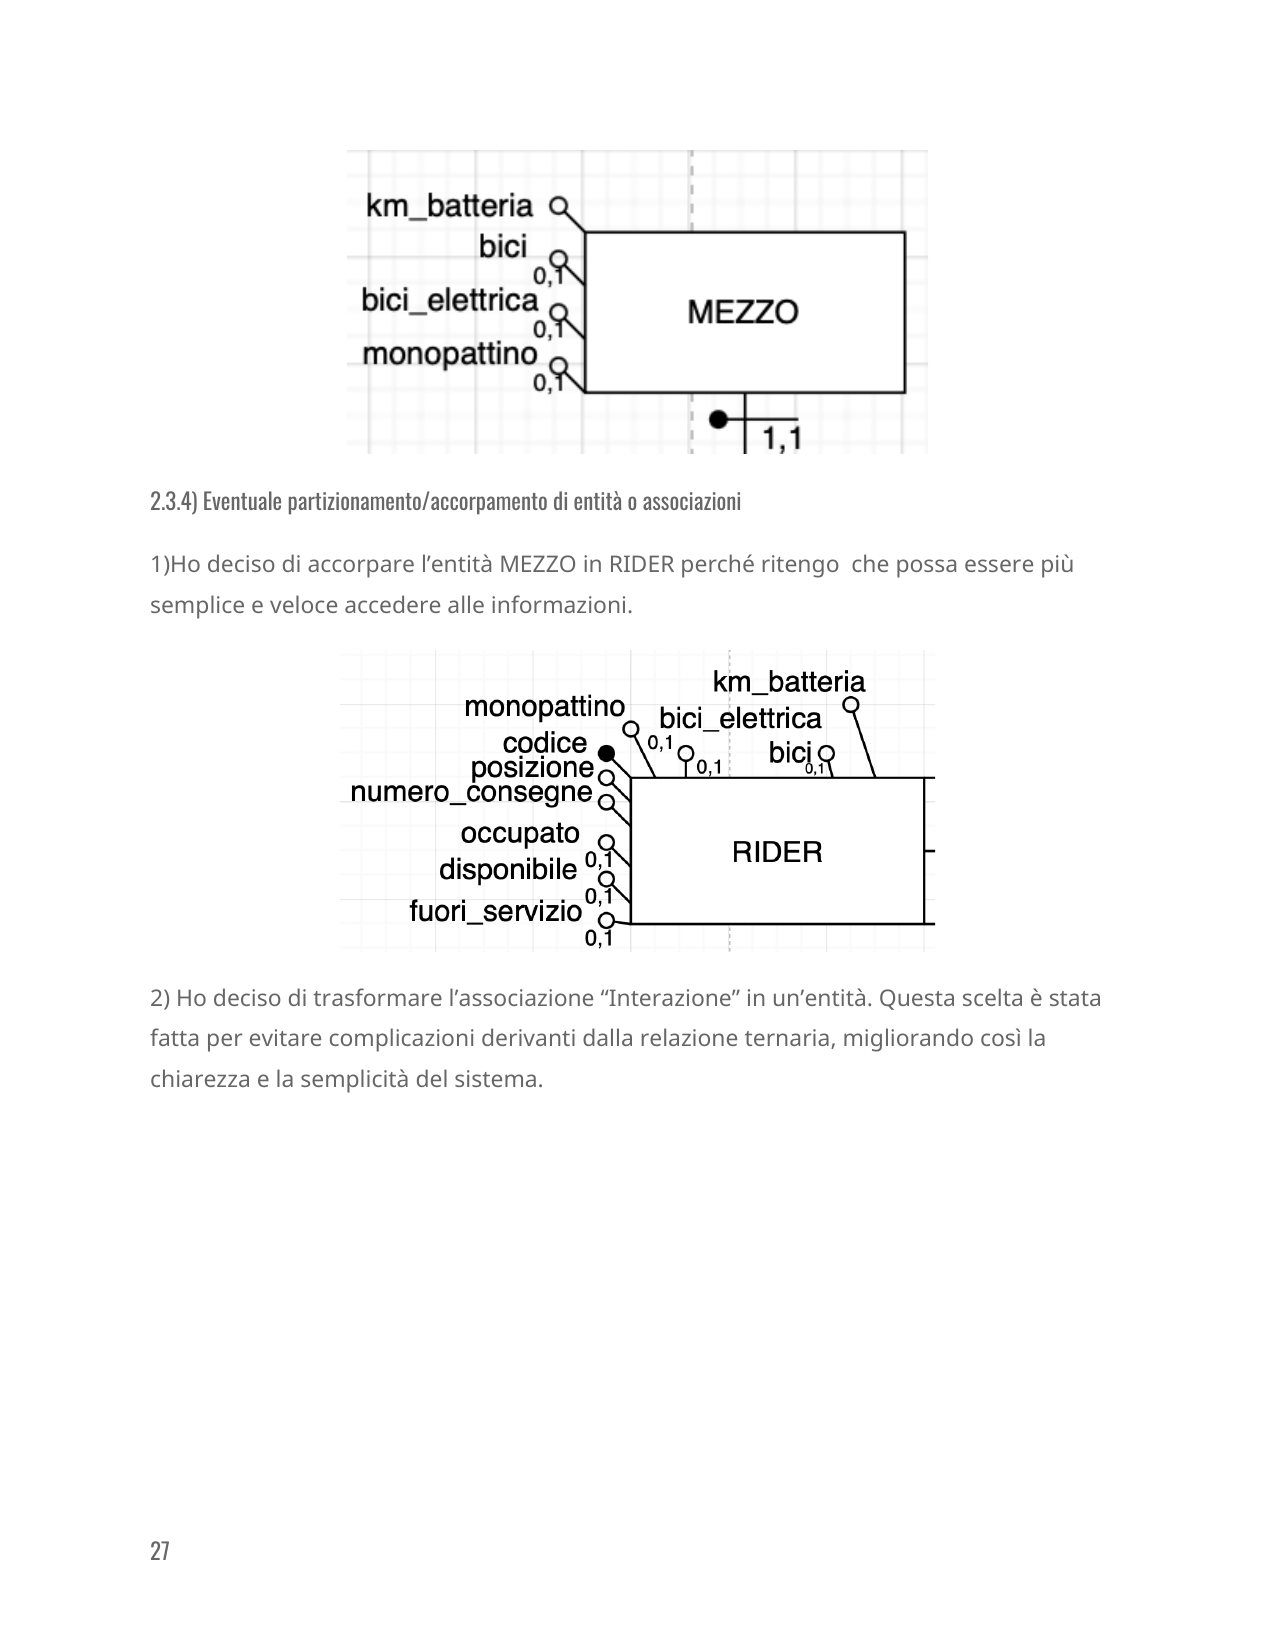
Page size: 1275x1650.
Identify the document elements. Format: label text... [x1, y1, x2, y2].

picture [346, 150, 929, 454]
picture [339, 650, 936, 952]
subtitle 2.3.4) Eventuale partizionamento/accorpamento di entità o associazioni [150, 483, 1125, 517]
text 2) Ho deciso di trasformare l’associazione “Interazione” in un’entità. Questa scelta è stata fatta per evitare complicazioni derivanti dalla relazione ternaria, migliorando così la chiarezza e la semplicità del sistema. [150, 982, 1125, 1094]
text 1)Ho deciso di accorpare l’entità MEZZO in RIDER perché ritengo che possa essere più semplice e veloce accedere alle informazioni. [150, 548, 1125, 620]
